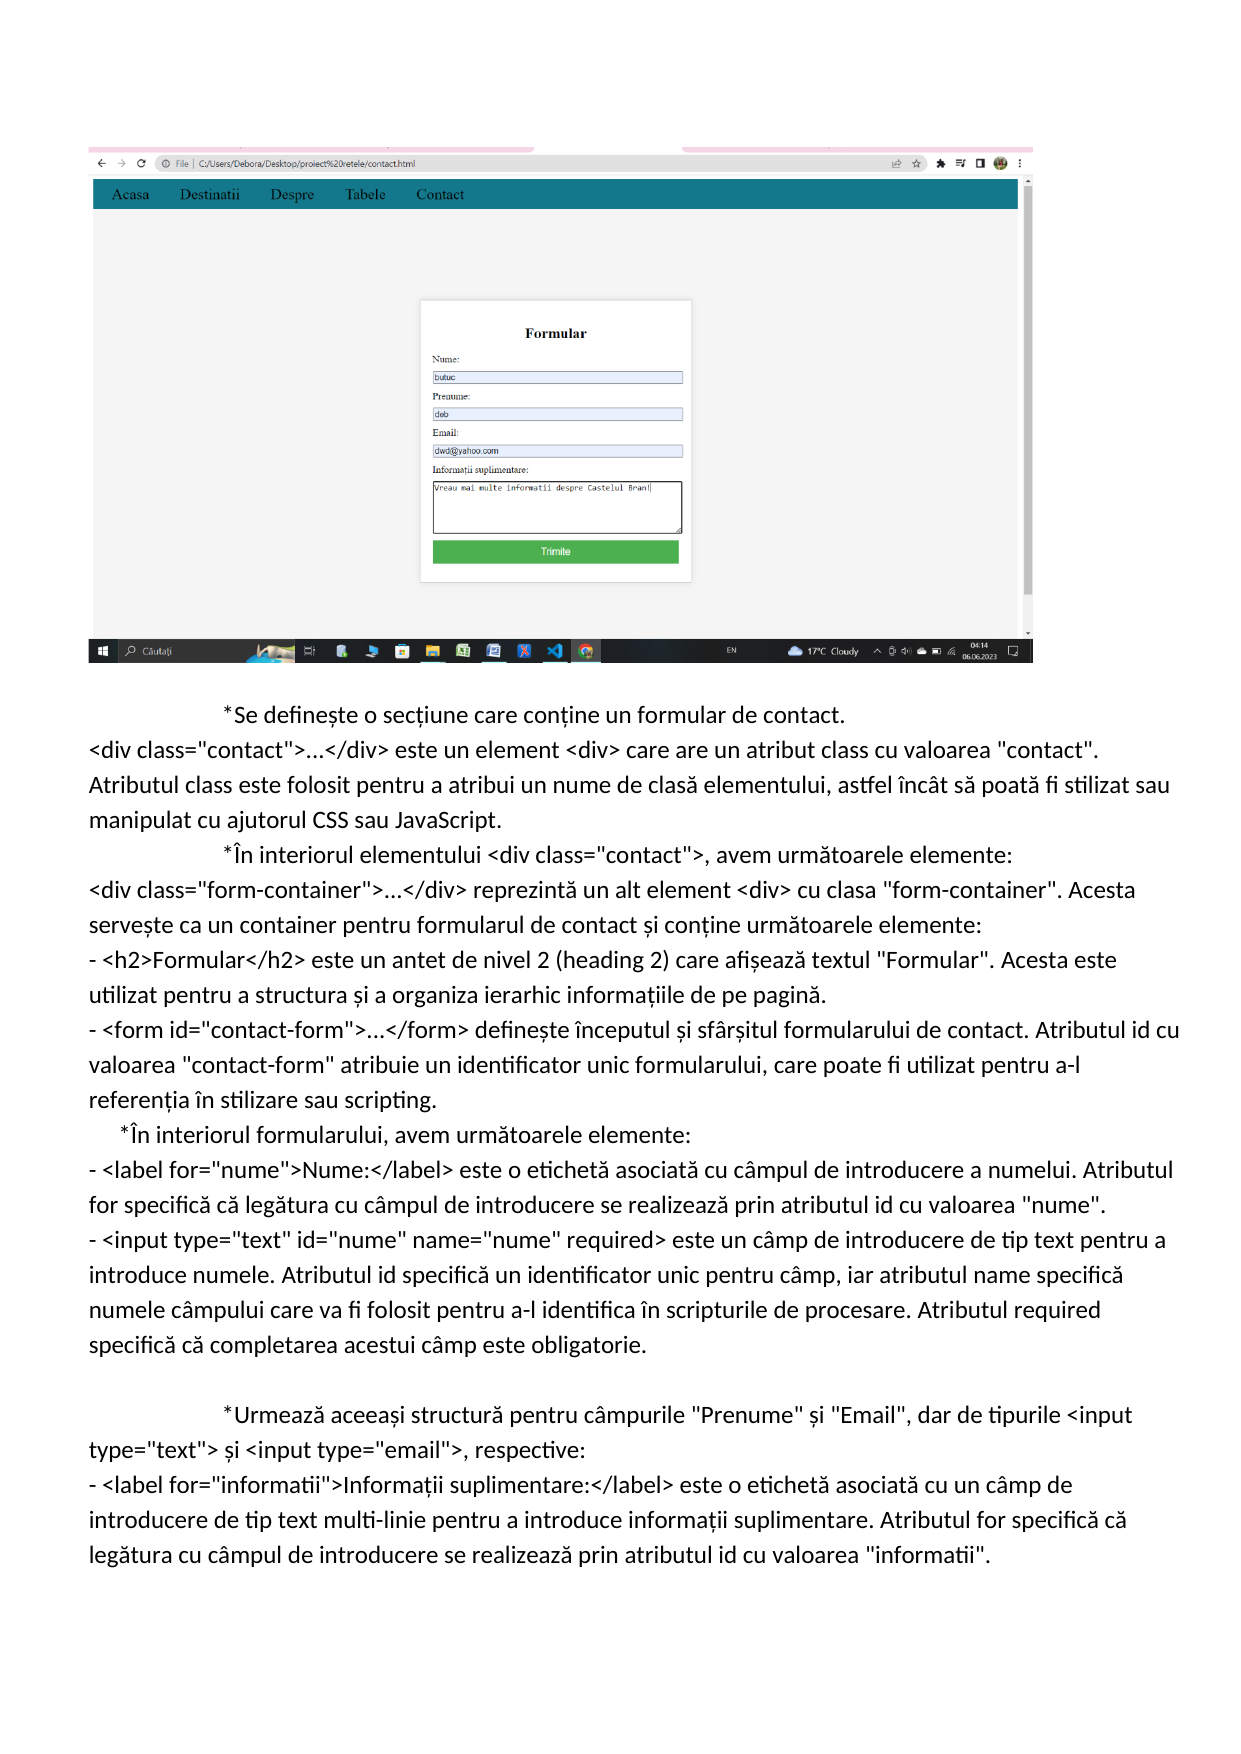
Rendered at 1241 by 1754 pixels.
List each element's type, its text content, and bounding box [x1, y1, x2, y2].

text - <label for="nume">Nume:</label> este o etichetă asociată cu câmpul de introducere a numelui. Atributul for specifică că legătura cu câmpul de introducere se realizează prin atributul id cu valoarea "nume". [88, 1154, 1181, 1219]
text - <h2>Formular</h2> este un antet de nivel 2 (heading 2) care afișează textul "Formular". Acesta este utilizat pentru a structura și a organiza ierarhic informațiile de pe pagină. [88, 944, 1181, 1009]
text *Urmează aceeași structură pentru câmpurile "Prenume" și "Email", dar de tipurile <input type="text"> și <input type="email">, respective: [88, 1399, 1181, 1464]
text *În interiorul elementului <div class="contact">, avem următoarele elemente: [88, 839, 1181, 869]
text <div class="contact">...</div> este un element <div> care are un atribut class cu valoarea "contact". Atributul class este folosit pentru a atribui un nume de clasă elementului, astfel încât să poată fi stilizat sau manipulat cu ajutorul CSS sau JavaScript. [88, 734, 1181, 834]
text *Se definește o secțiune care conține un formular de contact. [88, 699, 1181, 729]
text - <input type="text" id="nume" name="nume" required> este un câmp de introducere de tip text pentru a introduce numele. Atributul id specifică un identificator unic pentru câmp, iar atributul name specifică numele câmpului care va fi folosit pentru a-l identifica în scripturile de procesare. Atributul required specifică că completarea acestui câmp este obligatorie. [88, 1224, 1181, 1359]
picture [88, 147, 1033, 663]
text - <form id="contact-form">...</form> definește începutul și sfârșitul formularului de contact. Atributul id cu valoarea "contact-form" atribuie un identificator unic formularului, care poate fi utilizat pentru a-l referenția în stilizare sau scripting. [88, 1014, 1181, 1114]
text <div class="form-container">...</div> reprezintă un alt element <div> cu clasa "form-container". Acesta servește ca un container pentru formularul de contact și conține următoarele elemente: [88, 874, 1181, 939]
text *În interiorul formularului, avem următoarele elemente: [88, 1119, 1181, 1149]
text - <label for="informatii">Informații suplimentare:</label> este o etichetă asociată cu un câmp de introducere de tip text multi-linie pentru a introduce informații suplimentare. Atributul for specifică că legătura cu câmpul de introducere se realizează prin atributul id cu valoarea "informatii". [88, 1469, 1181, 1569]
